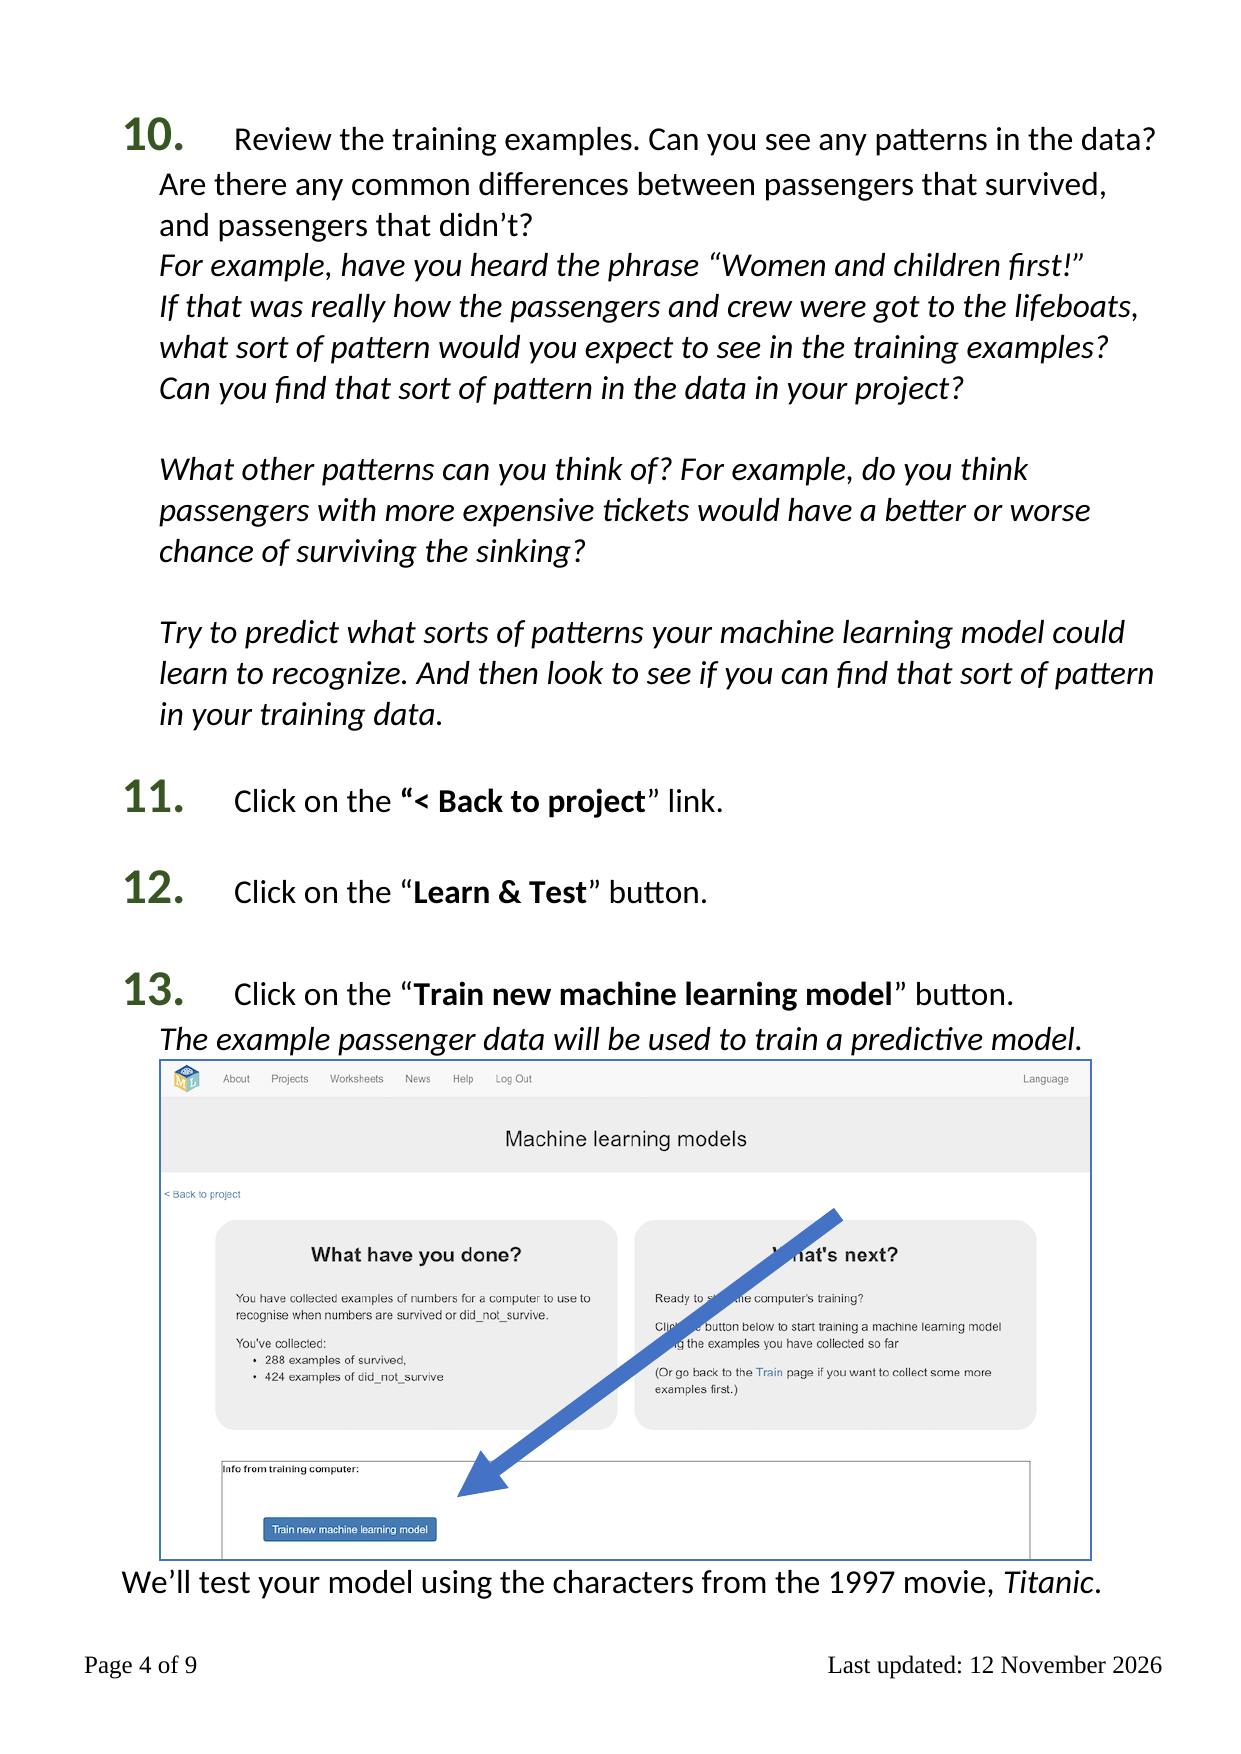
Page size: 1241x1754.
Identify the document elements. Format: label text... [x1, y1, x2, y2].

list Click on the “Learn & Test” button. [121, 855, 1164, 916]
list Click on the “< Back to project” link. [121, 764, 1164, 855]
picture [161, 1061, 1090, 1559]
list Review the training examples. Can you see any patterns in the data? Are there any common differences between passengers that survived, and passengers that didn’t? For example, have you heard the phrase “Women and children first!” If that was really how the passengers and crew were got to the lifeboats, what sort of pattern would you expect to see in the training examples? Can you find that sort of pattern in the data in your project? What other patterns can you think of? For example, do you think passengers with more expensive tickets would have a better or worse chance of surviving the sinking? Try to predict what sorts of patterns your machine learning model could learn to recognize. And then look to see if you can find that sort of pattern in your training data. [121, 102, 1164, 764]
text We’ll test your model using the characters from the 1997 movie, Titanic. [121, 1561, 1164, 1602]
